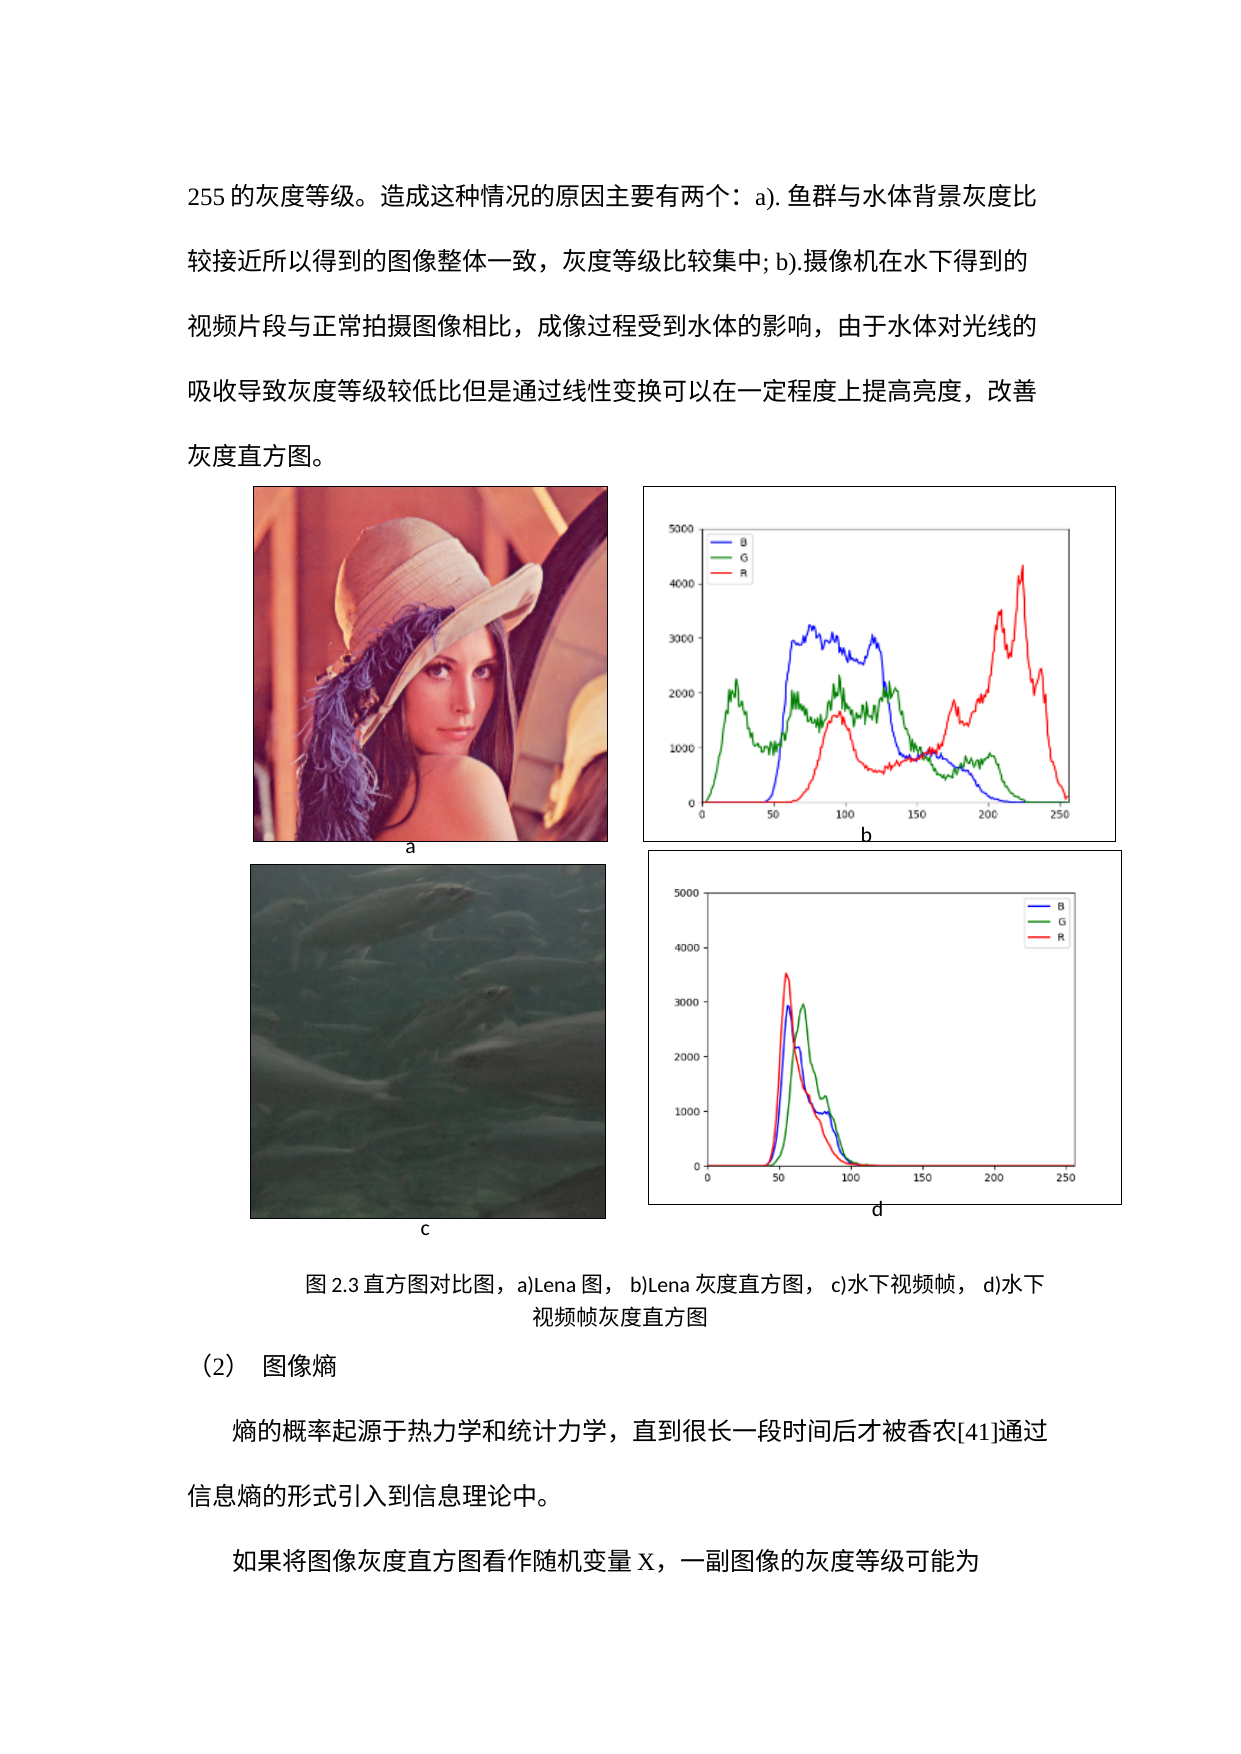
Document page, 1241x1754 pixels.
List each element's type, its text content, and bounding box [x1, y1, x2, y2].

text 熵的概率起源于热力学和统计力学，直到很长一段时间后才被香农[41]通过信息熵的形式引入到信息理论中。 [187, 1397, 1053, 1527]
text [187, 1527, 1053, 1592]
picture [644, 487, 1115, 841]
picture [649, 851, 1121, 1204]
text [187, 162, 1053, 487]
list 图2.3 直方图对比图，a)Lena 图， b)Lena 灰度直方图， c)水下视频帧， d)水下视频帧灰度直方图 [187, 1267, 1053, 1332]
picture [251, 865, 605, 1218]
picture [254, 487, 607, 841]
list 图像熵 [187, 1332, 1053, 1397]
